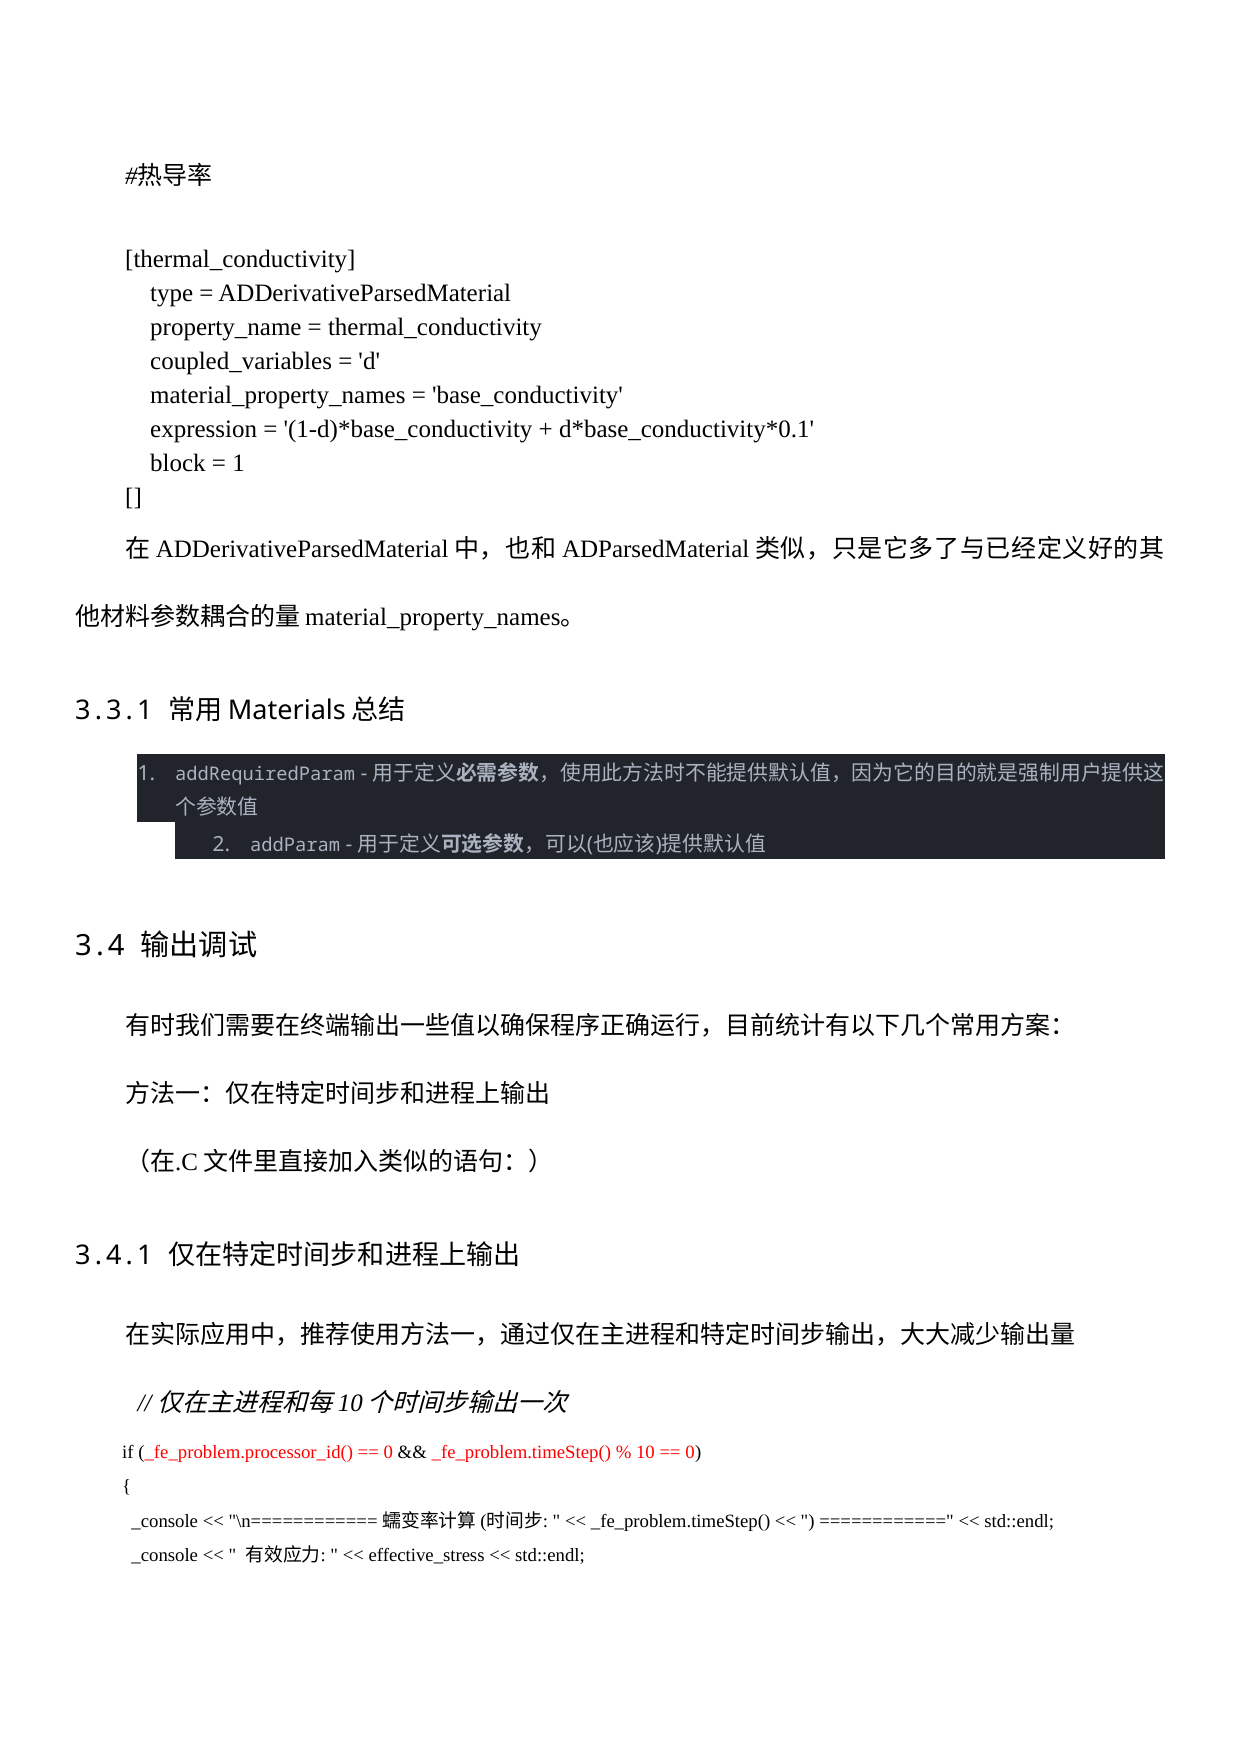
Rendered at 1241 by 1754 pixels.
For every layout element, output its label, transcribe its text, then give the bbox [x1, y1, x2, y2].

text 在ADDerivativeParsedMaterial中，也和ADParsedMaterial类似，只是它多了与已经定义好的其他材料参数耦合的量material_property_names。 [75, 513, 1165, 649]
text { [75, 1469, 1165, 1503]
list addRequiredParam - 用于定义必需参数，使用此方法时不能提供默认值，因为它的目的就是强制用户提供这个参数值 [137, 754, 1165, 822]
text [thermal_conductivity] [75, 241, 1165, 275]
text property_name = thermal_conductivity [100, 309, 1165, 343]
subtitle 仅在特定时间步和进程上输出 [75, 1218, 1165, 1286]
text （在.C文件里直接加入类似的语句：） [75, 1126, 1165, 1193]
text if (_fe_problem.processor_id() == 0 && _fe_problem.timeStep() % 10 == 0) [75, 1435, 1165, 1469]
text // 仅在主进程和每10个时间步输出一次 [75, 1367, 1165, 1435]
text [] [75, 479, 1165, 513]
text 有时我们需要在终端输出一些值以确保程序正确运行，目前统计有以下几个常用方案： [75, 990, 1165, 1058]
text 方法一：仅在特定时间步和进程上输出 [75, 1058, 1165, 1126]
text _console << " 有效应力: " << effective_stress << std::endl; [75, 1537, 1165, 1571]
text _console << "\n============ 蠕变率计算 (时间步: " << _fe_problem.timeStep() << ") ============" << std::endl; [75, 1503, 1165, 1537]
text material_property_names = 'base_conductivity' [100, 377, 1165, 411]
text block = 1 [100, 445, 1165, 479]
text expression = '(1-d)*base_conductivity + d*base_conductivity*0.1' [100, 411, 1165, 445]
text 在实际应用中，推荐使用方法一，通过仅在主进程和特定时间步输出，大大减少输出量 [75, 1299, 1165, 1367]
text coupled_variables = 'd' [100, 343, 1165, 377]
text #热导率 [75, 139, 1165, 207]
text type = ADDerivativeParsedMaterial [100, 275, 1165, 309]
list addParam - 用于定义可选参数，可以(也应该)提供默认值 [175, 825, 1165, 859]
subtitle 常用Materials总结 [75, 674, 1165, 742]
subtitle 输出调试 [75, 909, 1165, 977]
